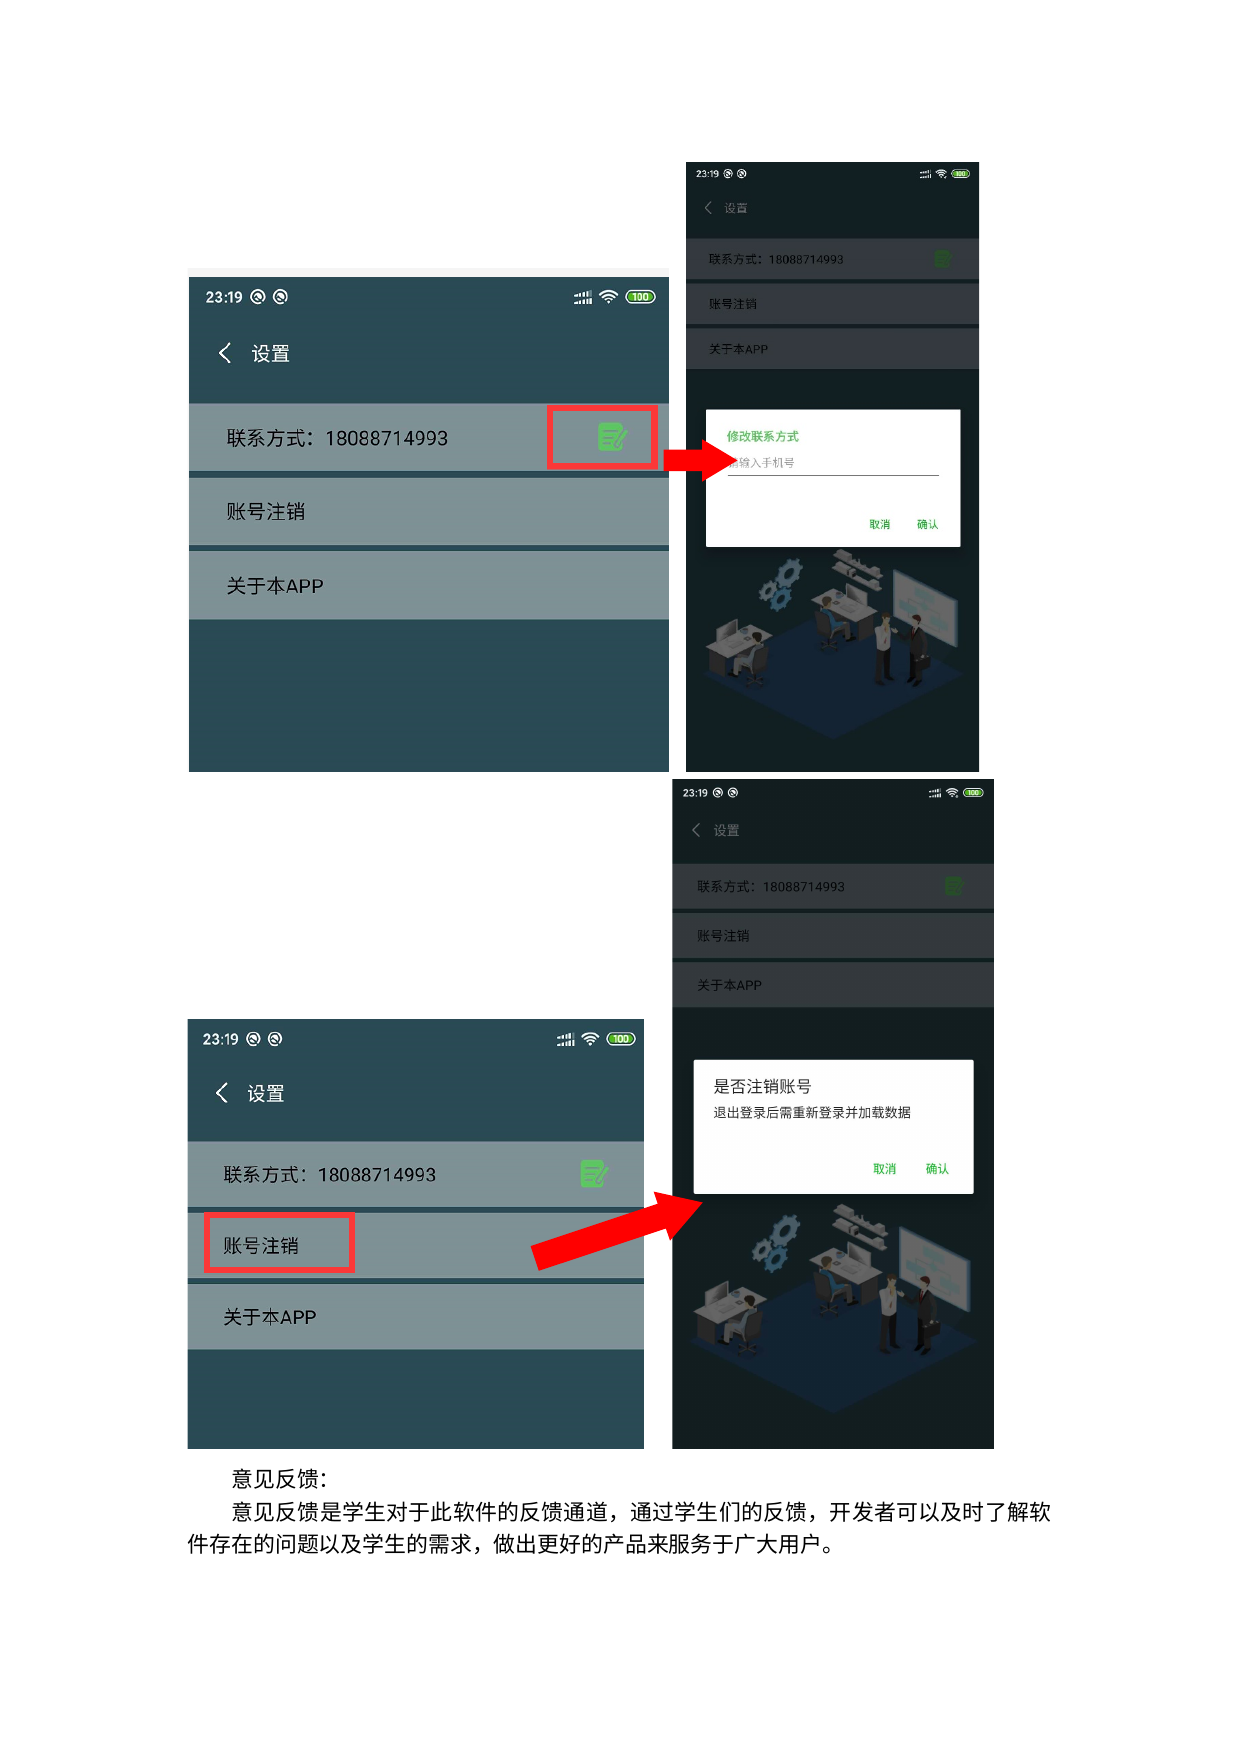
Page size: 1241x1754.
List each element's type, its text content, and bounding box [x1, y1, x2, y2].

picture [672, 779, 994, 1449]
text 意见反馈： [187, 1462, 1053, 1494]
text 意见反馈是学生对于此软件的反馈通道，通过学生们的反馈，开发者可以及时了解软件存在的问题以及学生的需求，做出更好的产品来服务于广大用户。 [187, 1494, 1053, 1559]
picture [187, 268, 669, 772]
picture [187, 1019, 644, 1449]
picture [686, 162, 980, 772]
